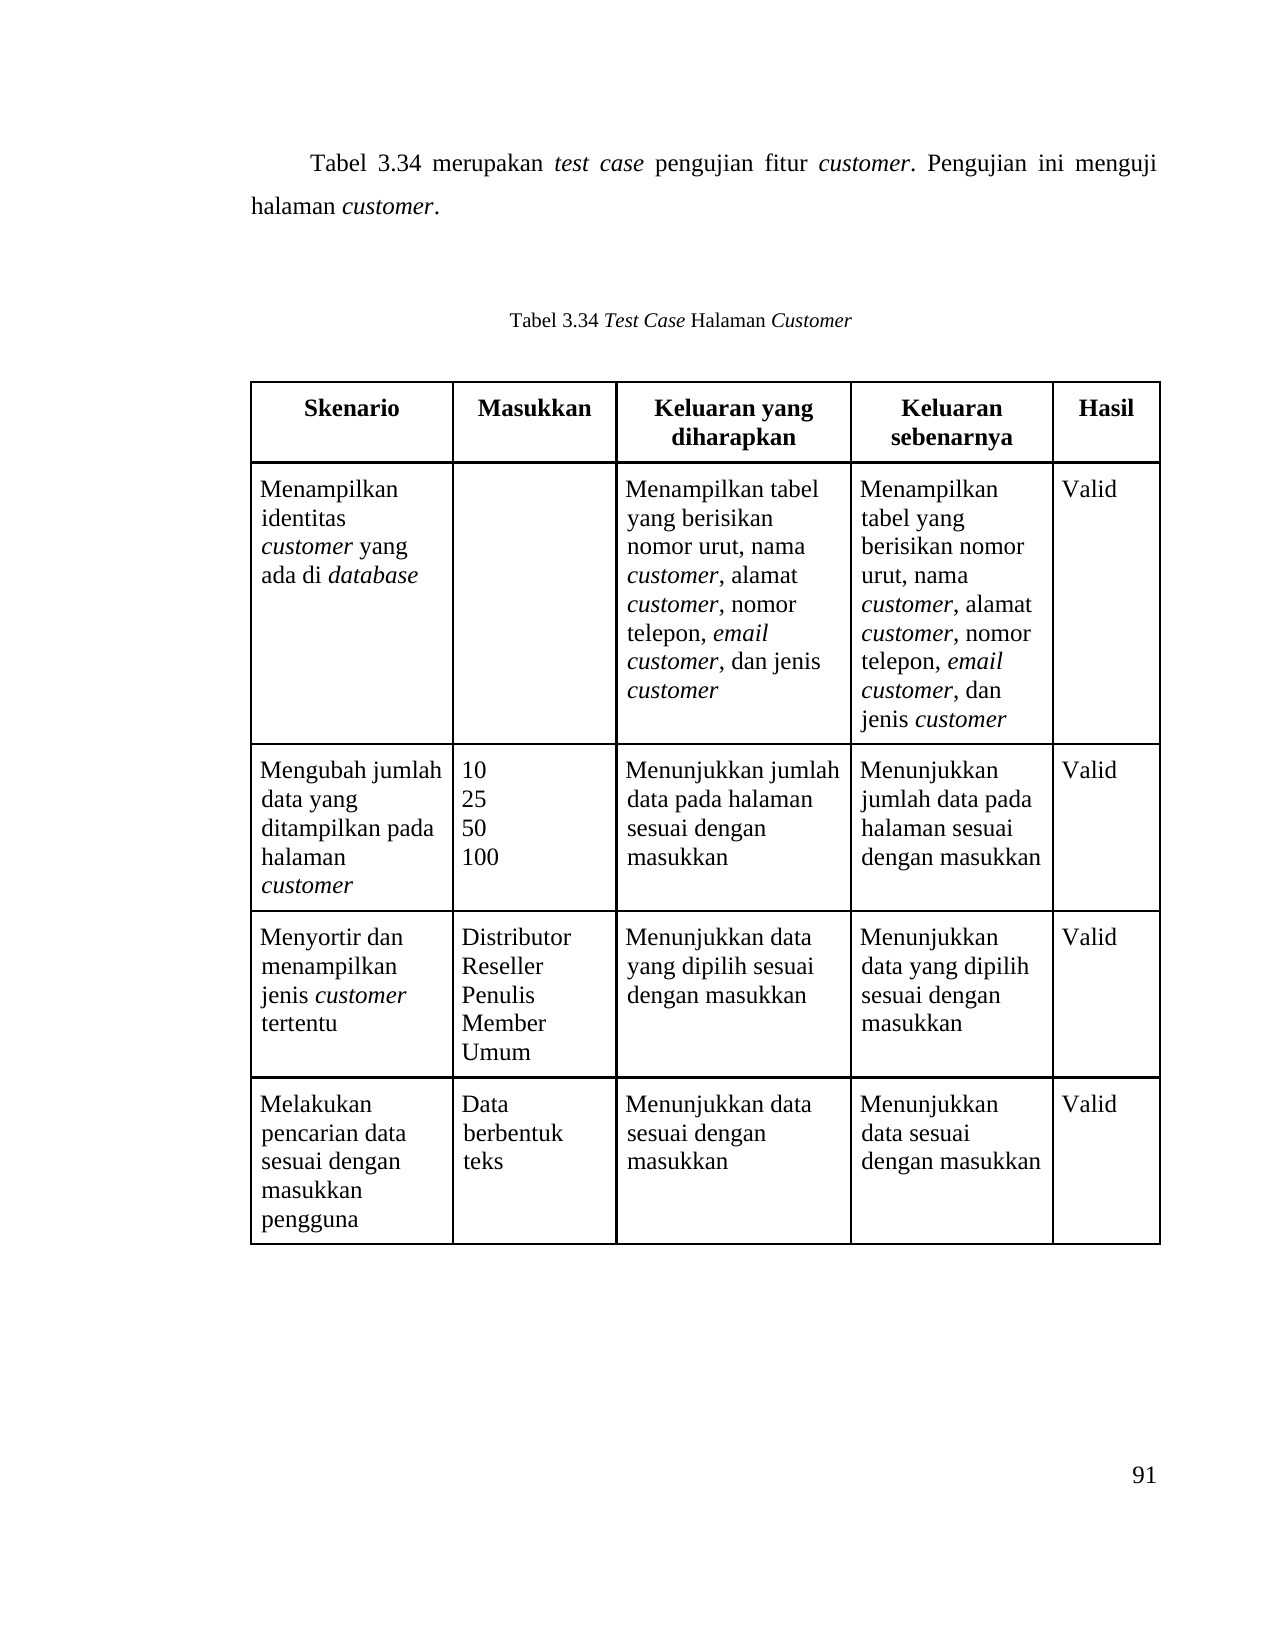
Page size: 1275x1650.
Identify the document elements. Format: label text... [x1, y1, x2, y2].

table_cell Menunjukkan data yang dipilih sesuai dengan masukkan [618, 912, 850, 1076]
table_cell Menampilkan tabel yang berisikan nomor urut, nama customer, alamat customer, nomor telepon, email customer, dan jenis customer [618, 464, 850, 743]
table_cell Menunjukkan data sesuai dengan masukkan [852, 1079, 1052, 1243]
table_cell Menunjukkan data yang dipilih sesuai dengan masukkan [852, 912, 1052, 1076]
table_cell Valid [1054, 745, 1159, 910]
table_cell 10 25 50 100 [454, 745, 615, 910]
table_cell Menunjukkan data sesuai dengan masukkan [618, 1079, 850, 1243]
table_cell Menunjukkan jumlah data pada halaman sesuai dengan masukkan [618, 745, 850, 910]
table_cell Valid [1054, 912, 1159, 1076]
table_cell [454, 464, 615, 743]
table_cell Valid [1054, 1079, 1159, 1243]
table_cell Mengubah jumlah data yang ditampilkan pada halaman customer [252, 745, 452, 910]
table_cell Menyortir dan menampilkan jenis customer tertentu [252, 912, 452, 1076]
table_header Masukkan [454, 383, 615, 461]
table_cell Valid [1054, 464, 1159, 743]
table_header Keluaran yang diharapkan [618, 383, 850, 461]
table_cell Distributor Reseller Penulis Member Umum [454, 912, 615, 1076]
table_header Keluaran sebenarnya [852, 383, 1052, 461]
table_cell Menampilkan tabel yang berisikan nomor urut, nama customer, alamat customer, nomor telepon, email customer, dan jenis customer [852, 464, 1052, 743]
table_header Skenario [252, 383, 452, 461]
table_header Hasil [1054, 383, 1159, 461]
table_cell Melakukan pencarian data sesuai dengan masukkan pengguna [252, 1079, 452, 1243]
table_cell Data berbentuk teks [454, 1079, 615, 1243]
table_cell Menunjukkan jumlah data pada halaman sesuai dengan masukkan [852, 745, 1052, 910]
table_cell Menampilkan identitas customer yang ada di database [252, 464, 452, 743]
